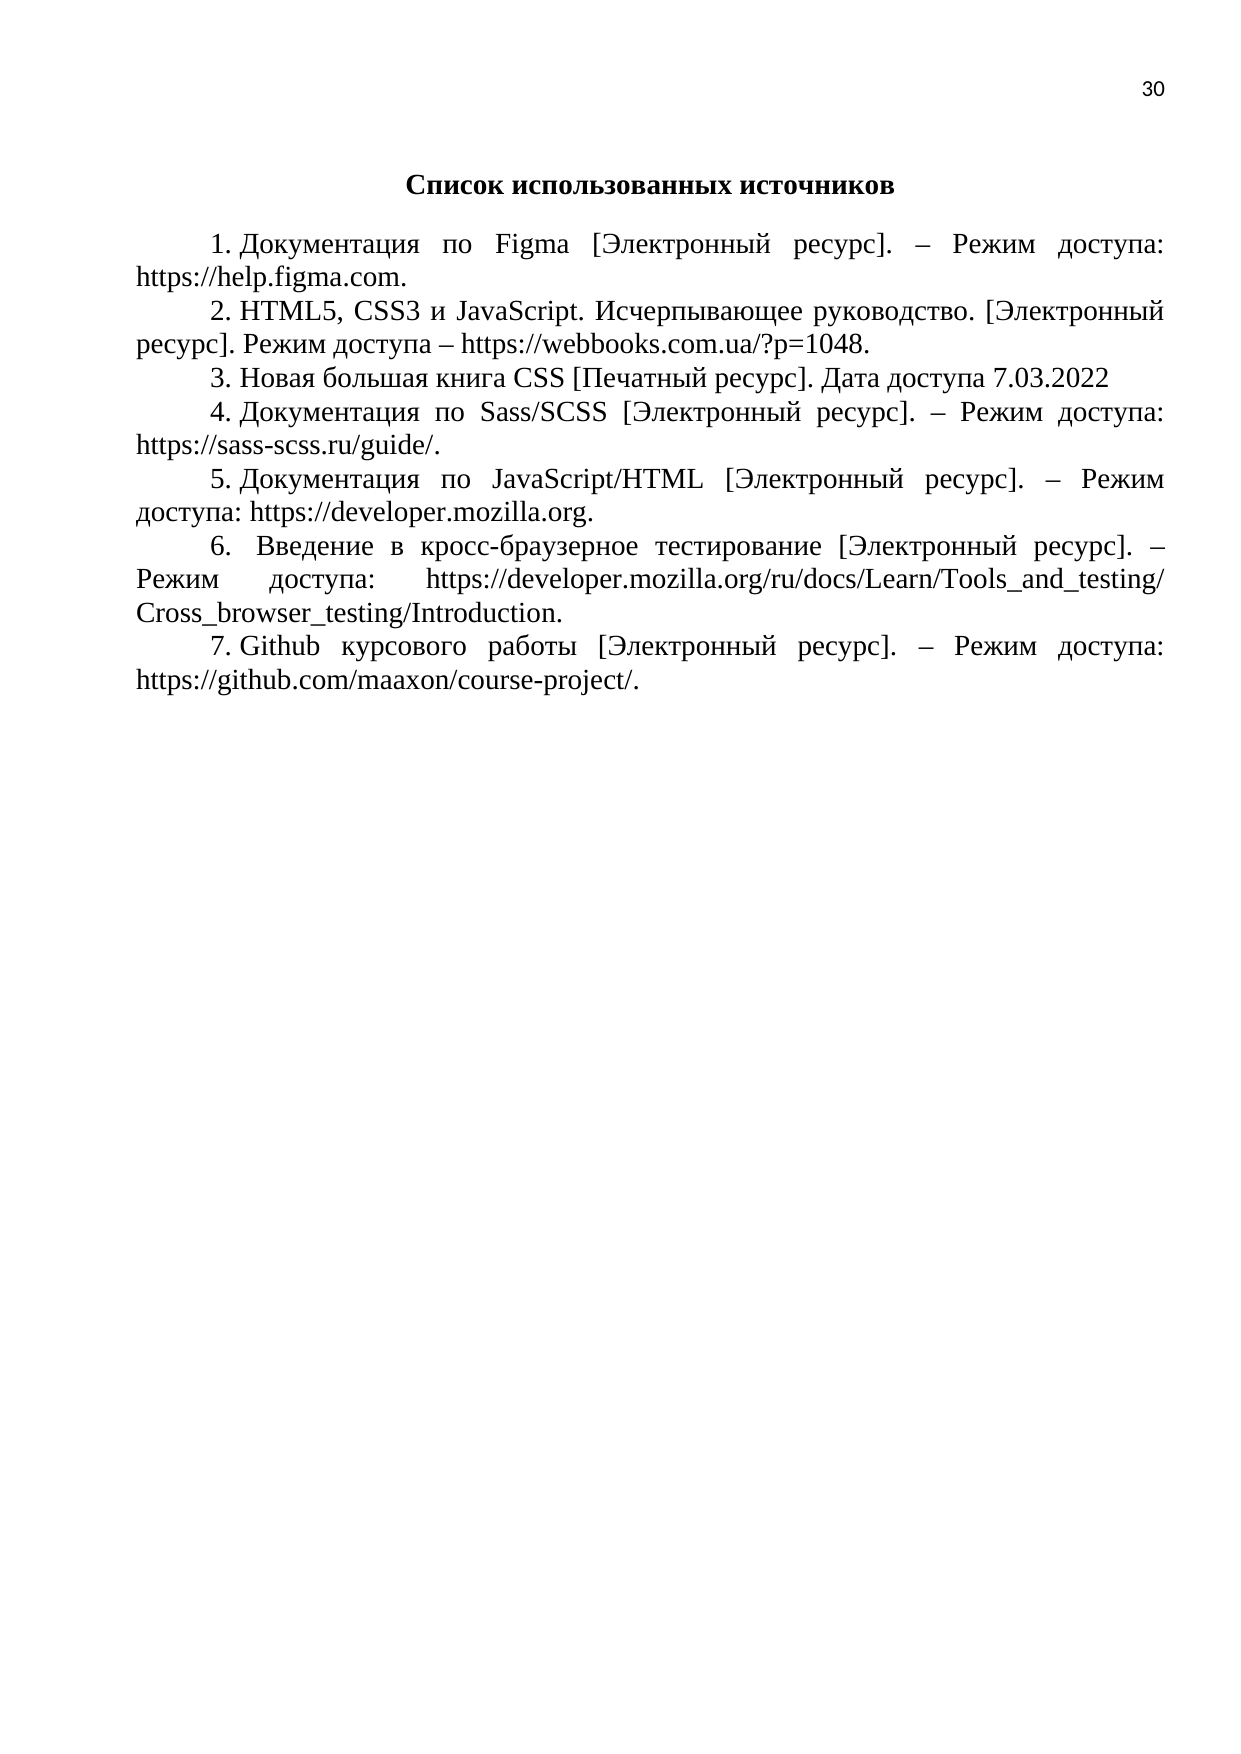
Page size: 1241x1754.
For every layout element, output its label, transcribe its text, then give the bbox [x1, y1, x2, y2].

subtitle Список использованных источников [136, 167, 1164, 201]
list Новая большая книга CSS [Печатный ресурс]. Дата доступа 7.03.2022 [136, 360, 1164, 394]
list HTML5, CSS3 и JavaScript. Исчерпывающее руководство. [Электронный ресурс]. Режим доступа – https://webbooks.com.ua/?p=1048. [136, 293, 1164, 360]
list Документация по Sass/SCSS [Электронный ресурс]. – Режим доступа: https://sass-scss.ru/guide/. [136, 394, 1164, 461]
list Документация по JavaScript/HTML [Электронный ресурс]. – Режим доступа: https://developer.mozilla.org. [136, 461, 1164, 528]
list Github курсового работы [Электронный ресурс]. – Режим доступа: https://github.com/maaxon/course-project/. [136, 628, 1164, 696]
list Введение в кросс-браузерное тестирование [Электронный ресурс]. – Режим доступа: https://developer.mozilla.org/ru/docs/Learn/Tools_and_testing/ Cross_browser_testing/Introduction. [136, 528, 1164, 628]
list Документация по Figma [Электронный ресурс]. – Режим доступа: https://help.figma.com. [136, 226, 1164, 293]
